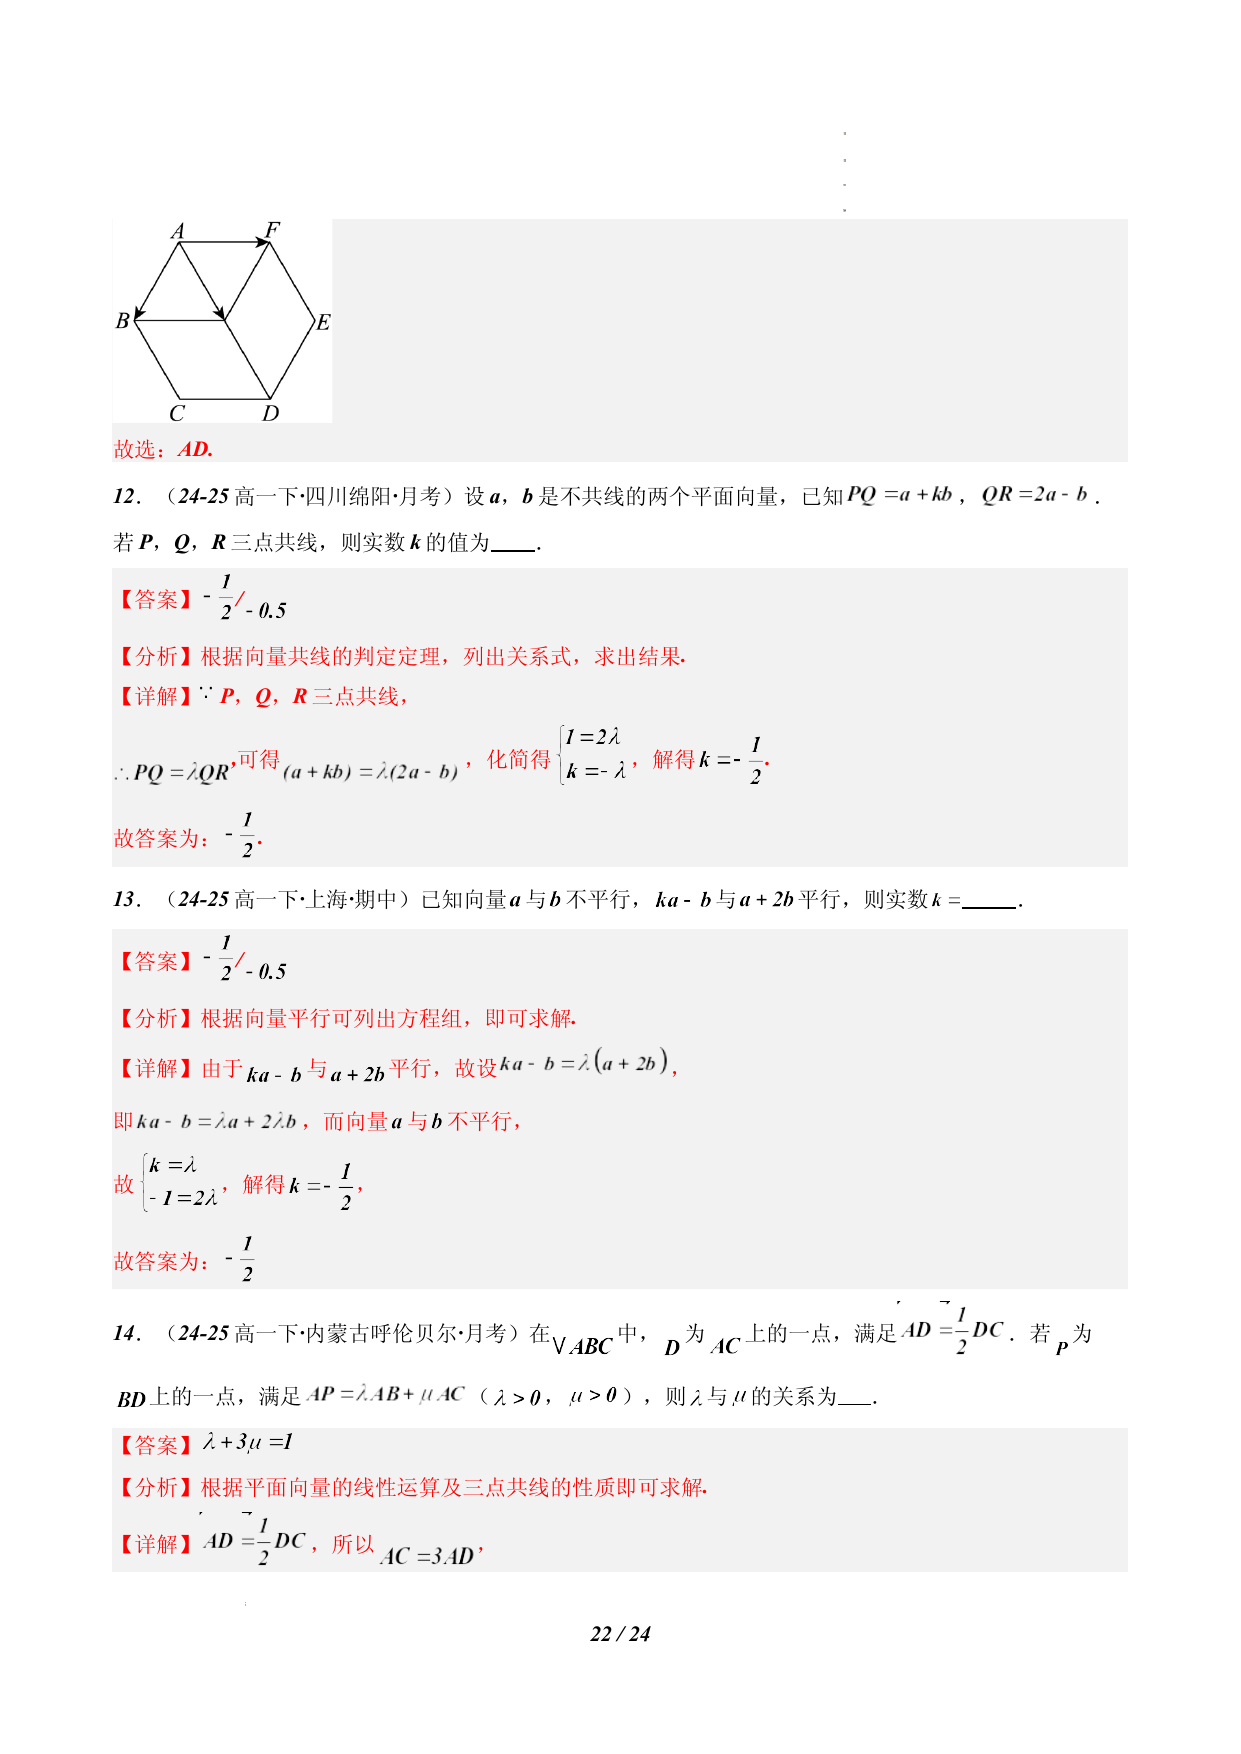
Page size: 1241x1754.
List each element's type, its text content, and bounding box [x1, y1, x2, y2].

text 【答案】/ [112, 929, 1128, 990]
text 故答案为： [112, 1230, 1128, 1289]
text 【答案】/ [112, 568, 1128, 628]
text 【详解】，所以， [112, 1513, 1128, 1572]
text 14．（24-25高一下·内蒙古呼伦贝尔·月考）在中，为上的一点，满足．若为上的一点，满足（，），则与的关系为 ． [112, 1301, 1128, 1415]
text 【答案】 [112, 1428, 1128, 1460]
text 故选：AD. [112, 435, 1128, 462]
text 13．（24-25高一下·上海·期中）已知向量与不平行，与平行，则实数 ． [112, 880, 1128, 916]
text 即，而向量与不平行， [112, 1102, 1128, 1137]
text 【分析】根据向量平行可列出方程组，即可求解. [112, 1003, 1128, 1030]
text 故，解得， [112, 1149, 1128, 1218]
picture [112, 219, 333, 423]
text 【详解】由于与平行，故设， [112, 1043, 1128, 1090]
text 【分析】根据平面向量的线性运算及三点共线的性质即可求解. [112, 1473, 1128, 1499]
text 【详解】P，Q，R三点共线， [112, 682, 1128, 709]
text 12．（24-25高一下·四川绵阳·月考）设a，b是不共线的两个平面向量，已知，．若P，Q，R三点共线，则实数k的值为 ． [112, 475, 1128, 555]
text ,可得，化简得，解得. [112, 722, 1128, 793]
text 故答案为：. [112, 806, 1128, 867]
text 【分析】根据向量共线的判定定理，列出关系式，求出结果. [112, 642, 1128, 668]
